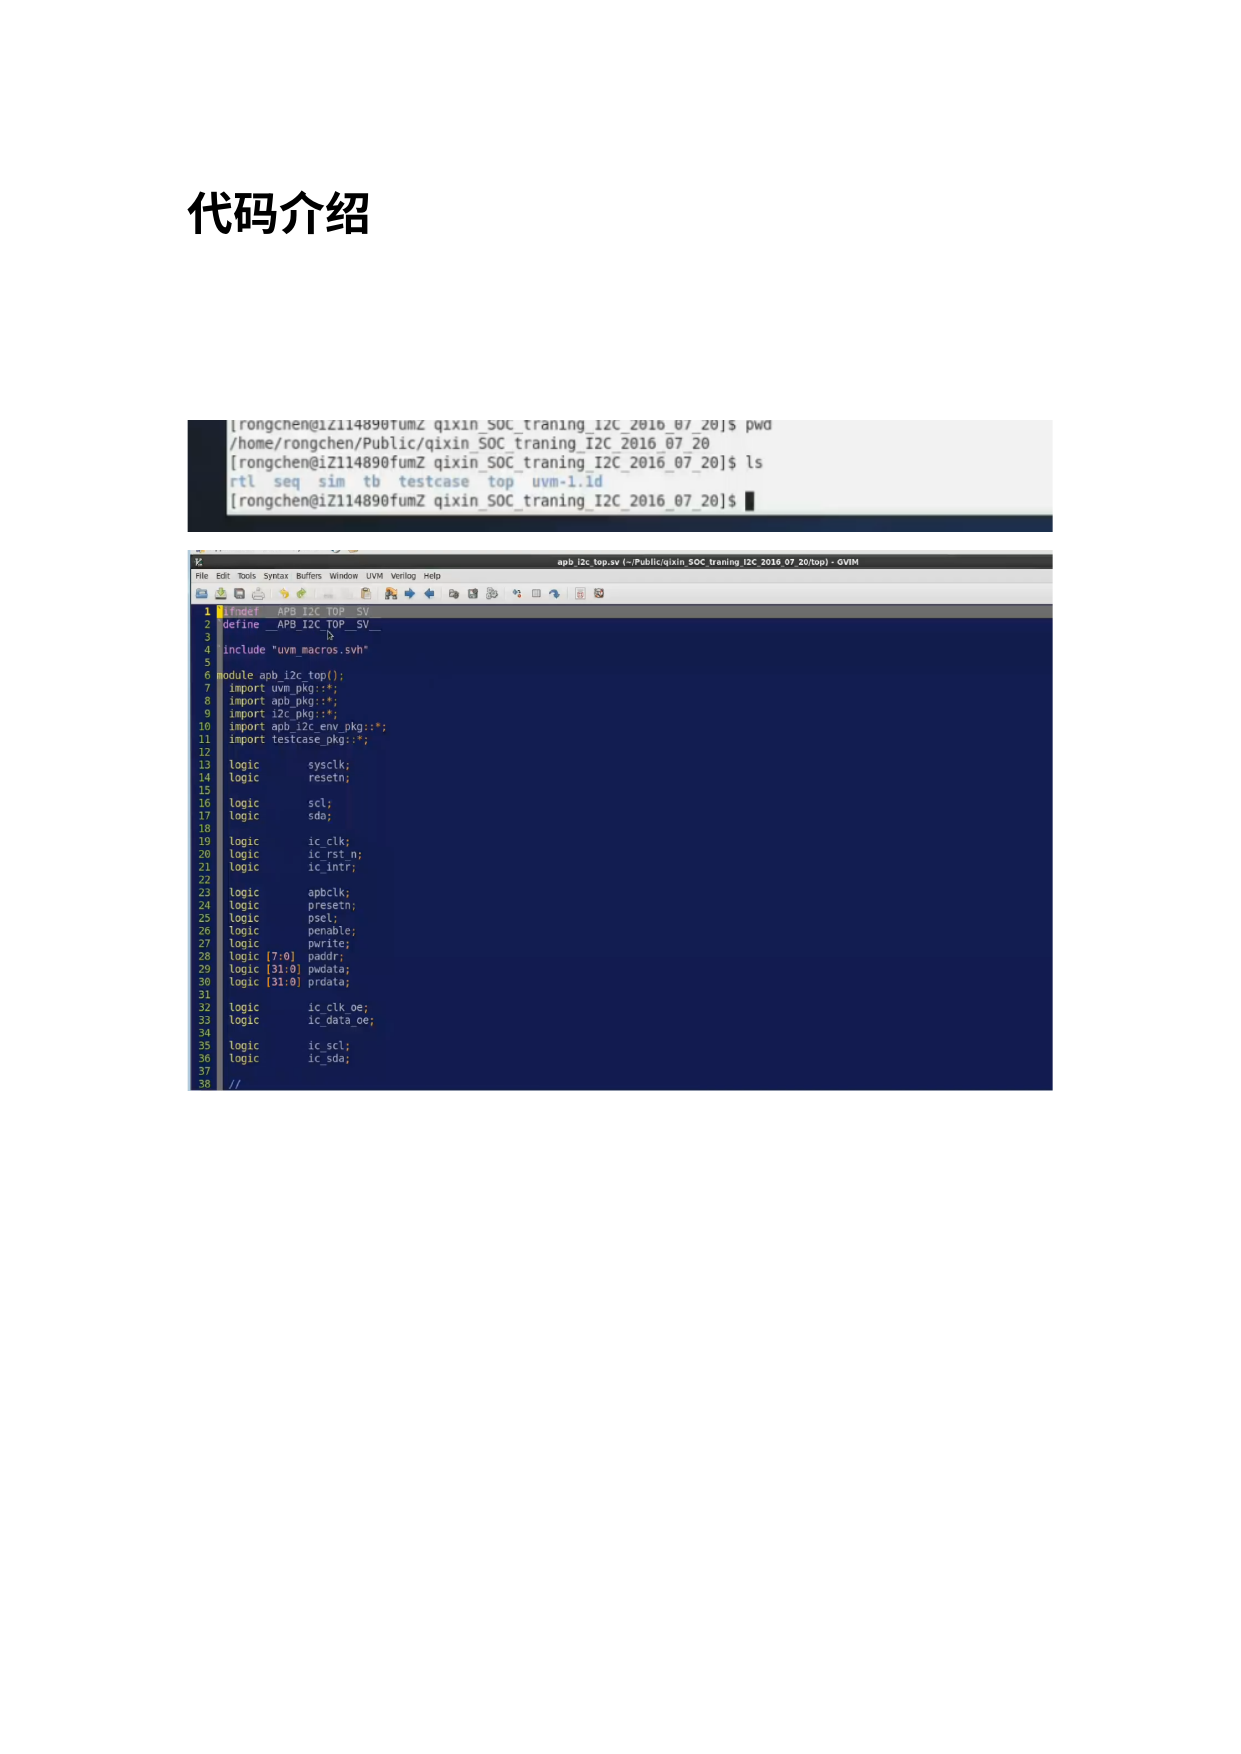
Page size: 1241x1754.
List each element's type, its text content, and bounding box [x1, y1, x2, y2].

picture [187, 550, 1053, 1091]
picture [187, 420, 1053, 532]
subtitle 代码介绍 [187, 162, 1053, 259]
